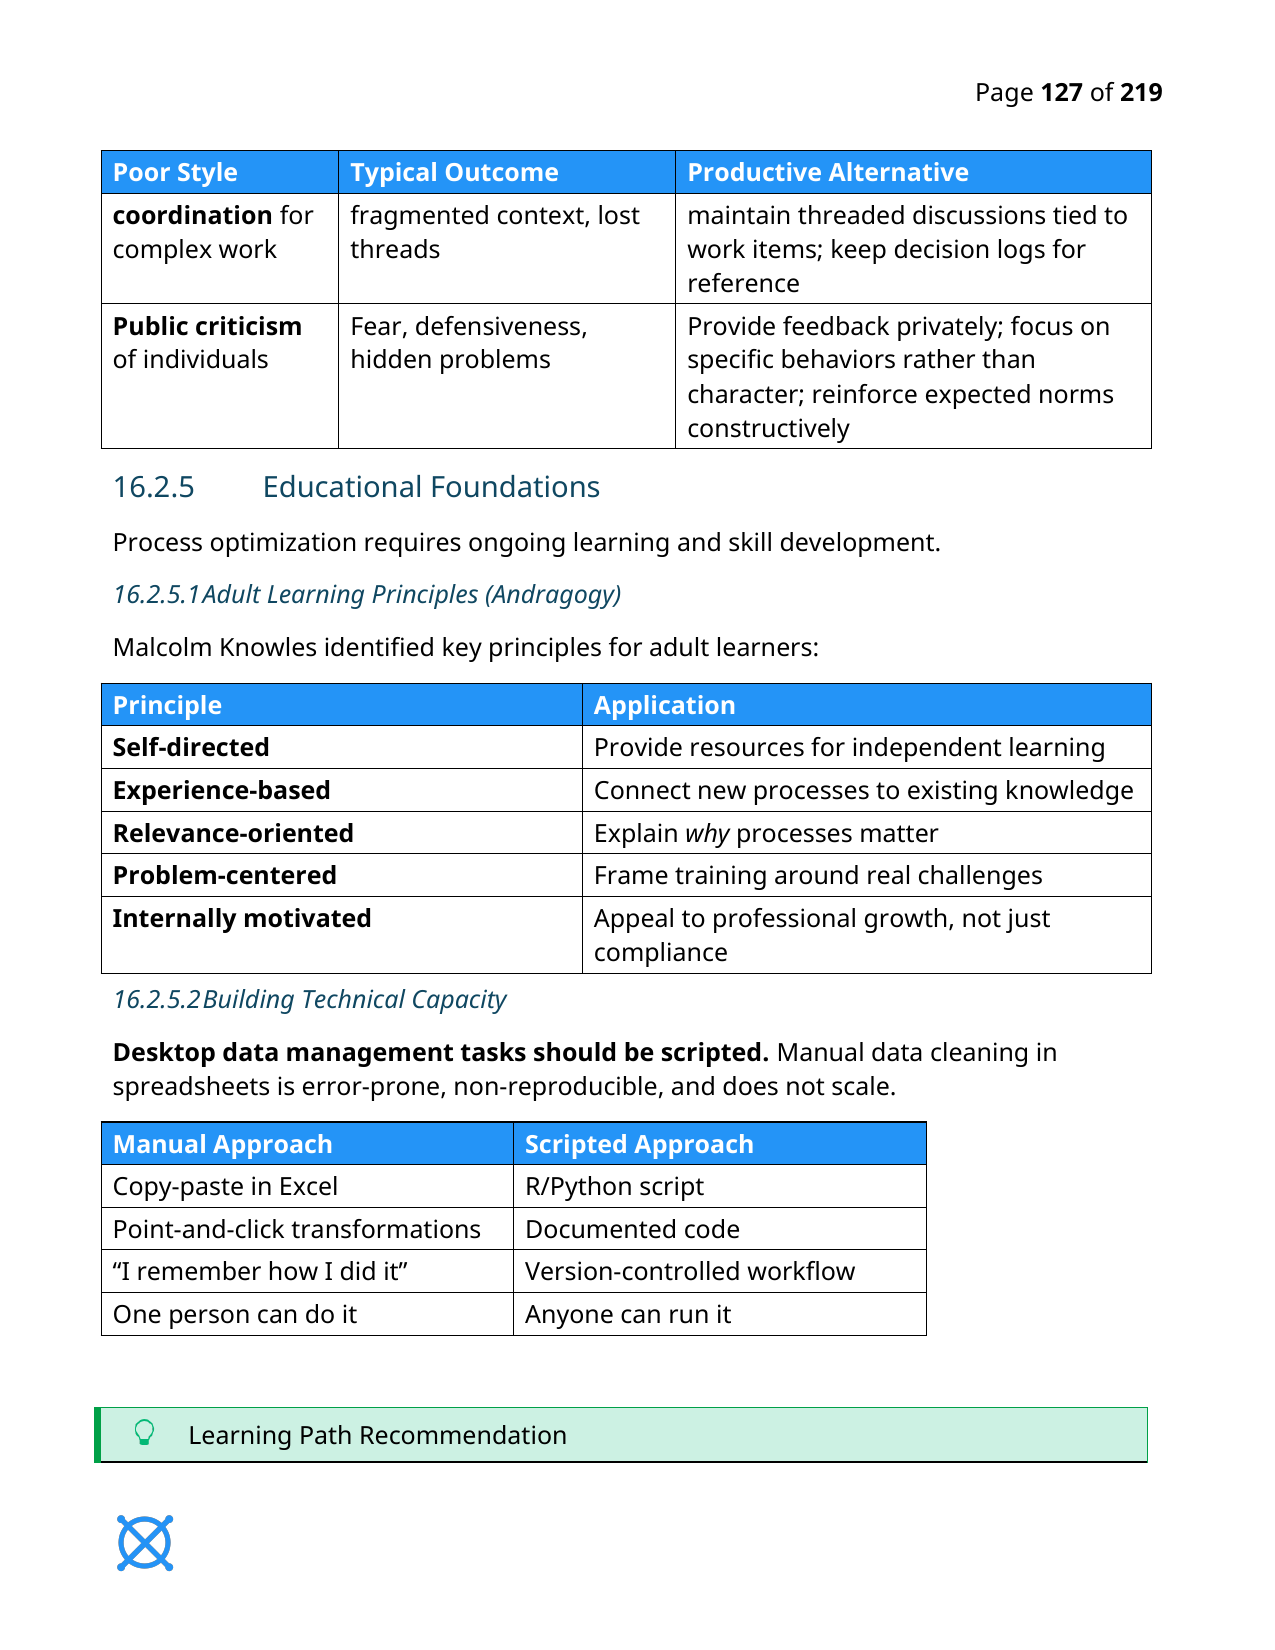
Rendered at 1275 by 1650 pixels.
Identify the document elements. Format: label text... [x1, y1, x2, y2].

picture [131, 1419, 157, 1445]
text Process optimization requires ongoing learning and skill development. [112, 524, 1162, 558]
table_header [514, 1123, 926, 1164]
picture [112, 1511, 177, 1575]
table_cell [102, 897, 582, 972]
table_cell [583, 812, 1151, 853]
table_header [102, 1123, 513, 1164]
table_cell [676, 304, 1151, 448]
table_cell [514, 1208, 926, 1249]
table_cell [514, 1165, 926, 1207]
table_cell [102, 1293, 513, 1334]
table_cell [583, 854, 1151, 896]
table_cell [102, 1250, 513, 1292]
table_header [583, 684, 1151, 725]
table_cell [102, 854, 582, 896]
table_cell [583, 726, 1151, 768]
subtitle Educational Foundations [112, 466, 1162, 506]
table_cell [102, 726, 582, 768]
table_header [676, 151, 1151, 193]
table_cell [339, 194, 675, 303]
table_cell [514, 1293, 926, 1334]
text Desktop data management tasks should be scripted. Manual data cleaning in spreadsheets is error-prone, non-reproducible, and does not scale. [112, 1034, 1162, 1103]
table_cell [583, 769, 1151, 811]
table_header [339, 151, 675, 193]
subtitle Building Technical Capacity [112, 982, 1162, 1016]
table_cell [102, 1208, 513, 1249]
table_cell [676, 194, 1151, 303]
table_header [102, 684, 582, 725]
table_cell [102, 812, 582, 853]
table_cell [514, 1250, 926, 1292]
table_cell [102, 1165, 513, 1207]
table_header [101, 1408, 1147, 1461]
text Malcolm Knowles identified key principles for adult learners: [112, 630, 1162, 664]
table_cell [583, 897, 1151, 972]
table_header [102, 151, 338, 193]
subtitle Adult Learning Principles (Andragogy) [112, 577, 1162, 611]
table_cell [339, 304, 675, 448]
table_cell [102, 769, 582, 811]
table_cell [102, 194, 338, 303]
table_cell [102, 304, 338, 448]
